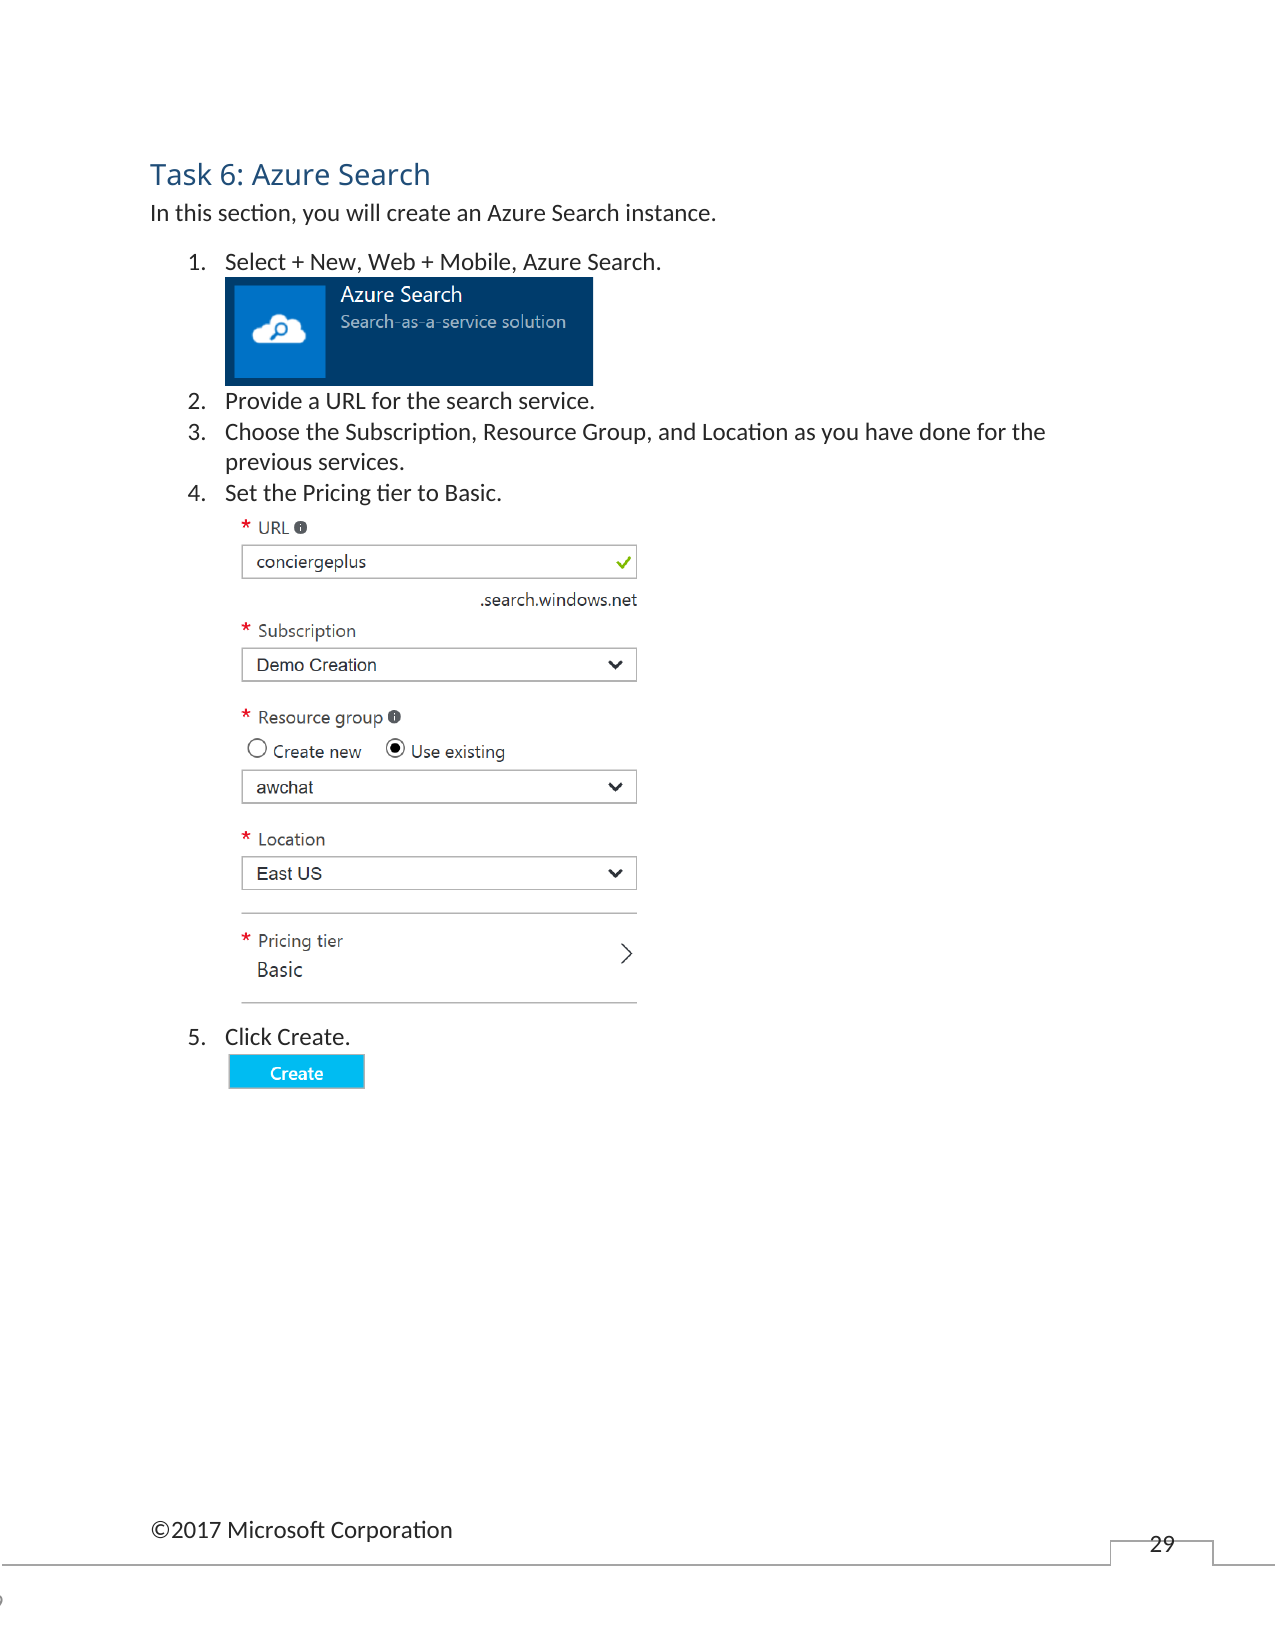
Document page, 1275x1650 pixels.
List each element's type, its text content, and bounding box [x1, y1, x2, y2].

list Provide a URL for the search service. [187, 385, 1125, 416]
subtitle Task 6: Azure Search [150, 154, 1125, 194]
list Click Create. [187, 1021, 1125, 1091]
picture [225, 1051, 367, 1091]
list Choose the Subscription, Resource Group, and Location as you have done for the previous services. [187, 416, 1125, 477]
picture [230, 507, 650, 1015]
text In this section, you will create an Azure Search instance. [150, 197, 1125, 227]
picture [225, 277, 594, 386]
